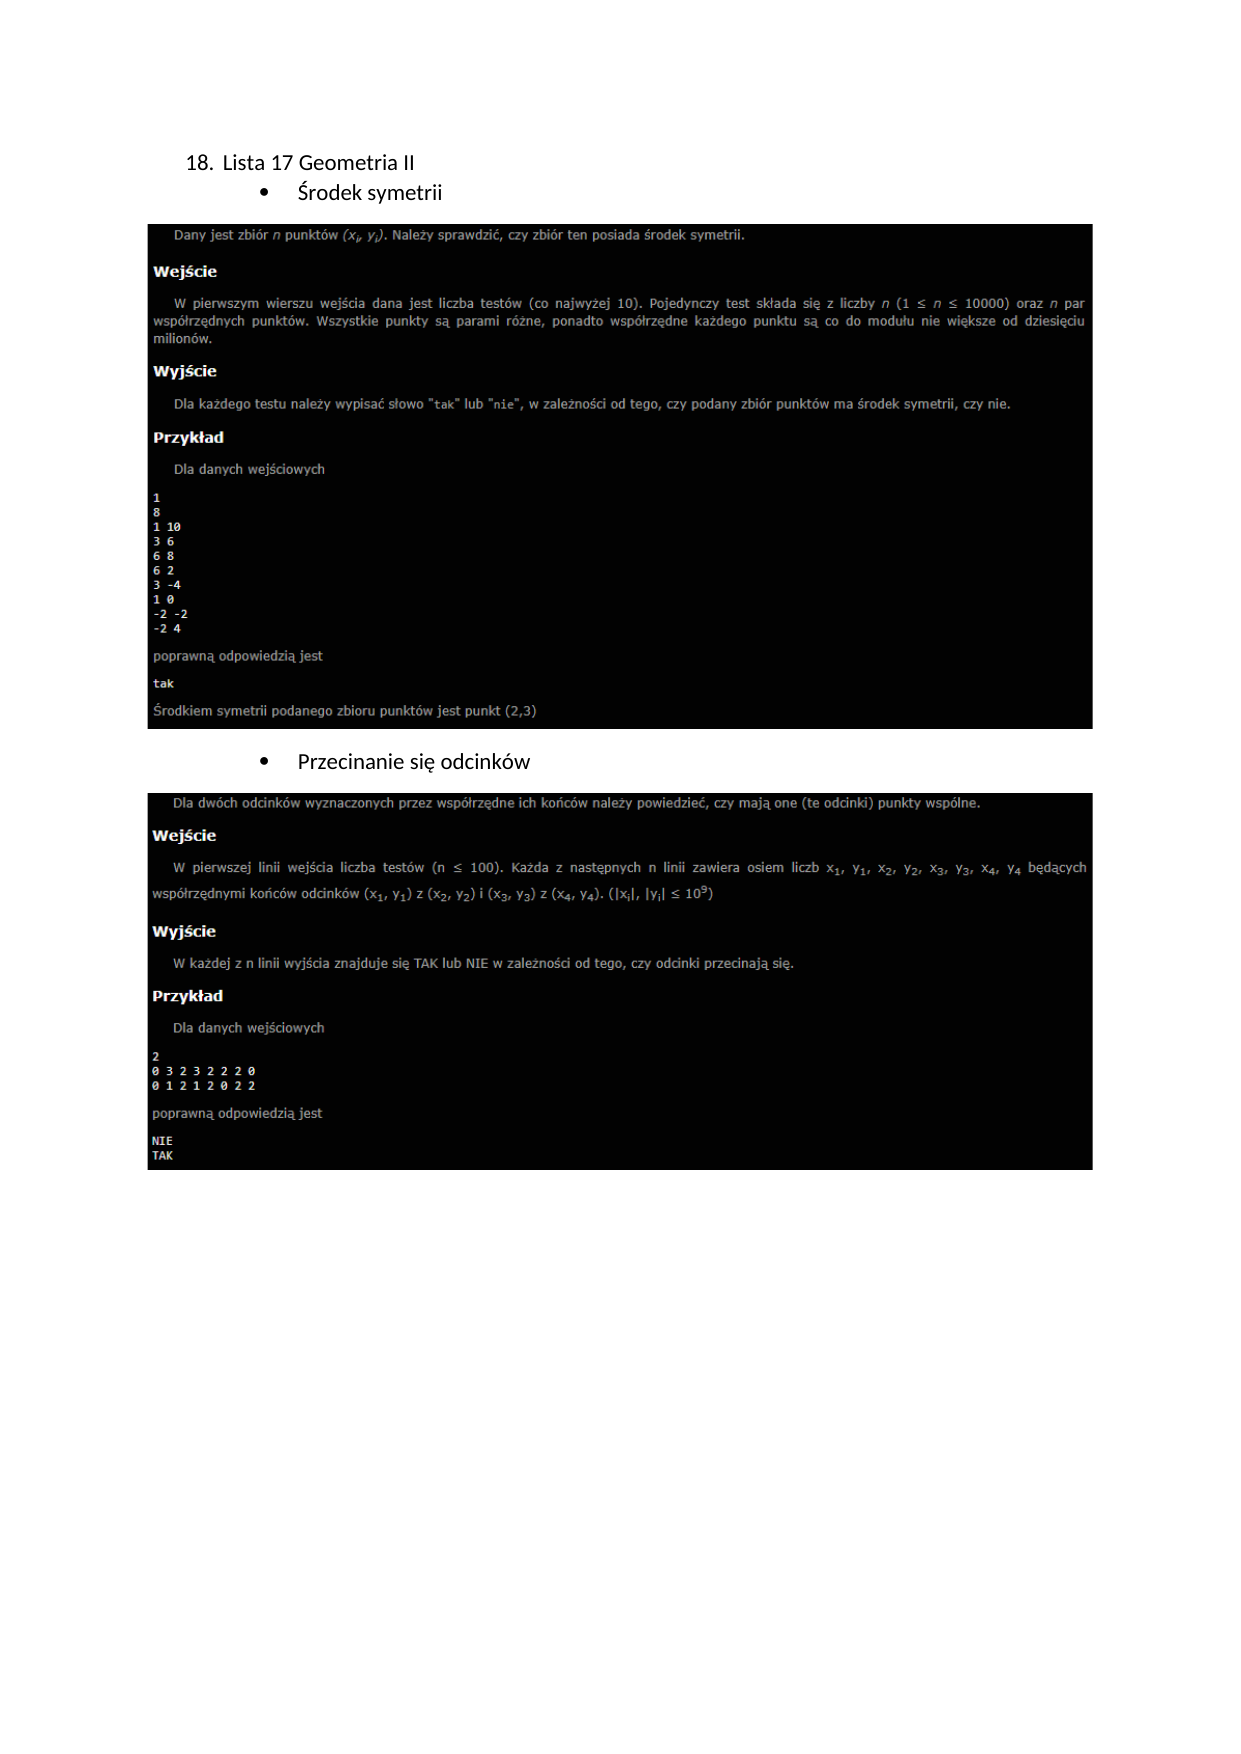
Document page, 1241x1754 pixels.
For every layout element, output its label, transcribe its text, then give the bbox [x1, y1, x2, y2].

picture [147, 793, 1093, 1170]
list Przecinanie się odcinków [260, 747, 1093, 775]
list Lista 17 Geometria II [185, 148, 1093, 176]
list Środek symetrii [260, 178, 1093, 206]
picture [147, 224, 1093, 729]
